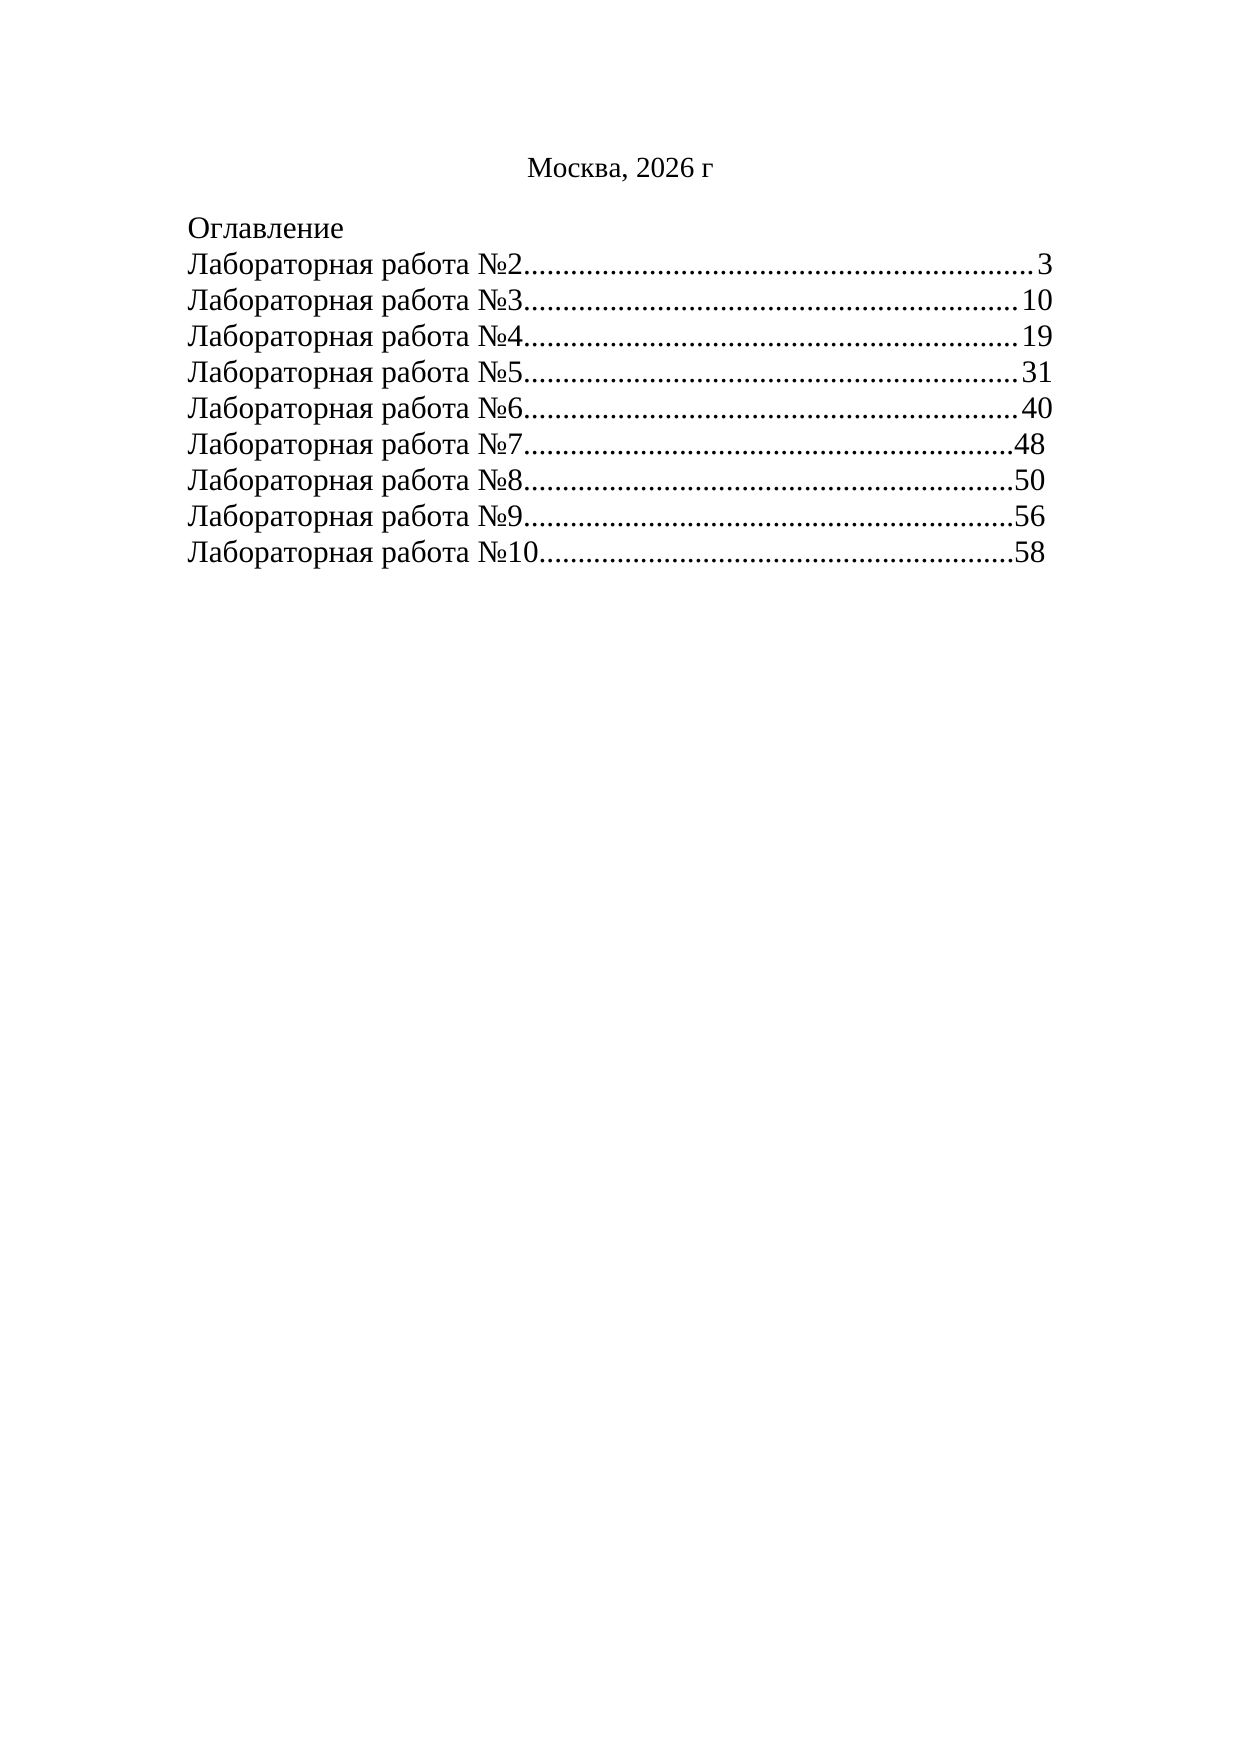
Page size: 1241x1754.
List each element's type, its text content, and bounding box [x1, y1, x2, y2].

text Москва, 2026 г [187, 150, 1053, 183]
